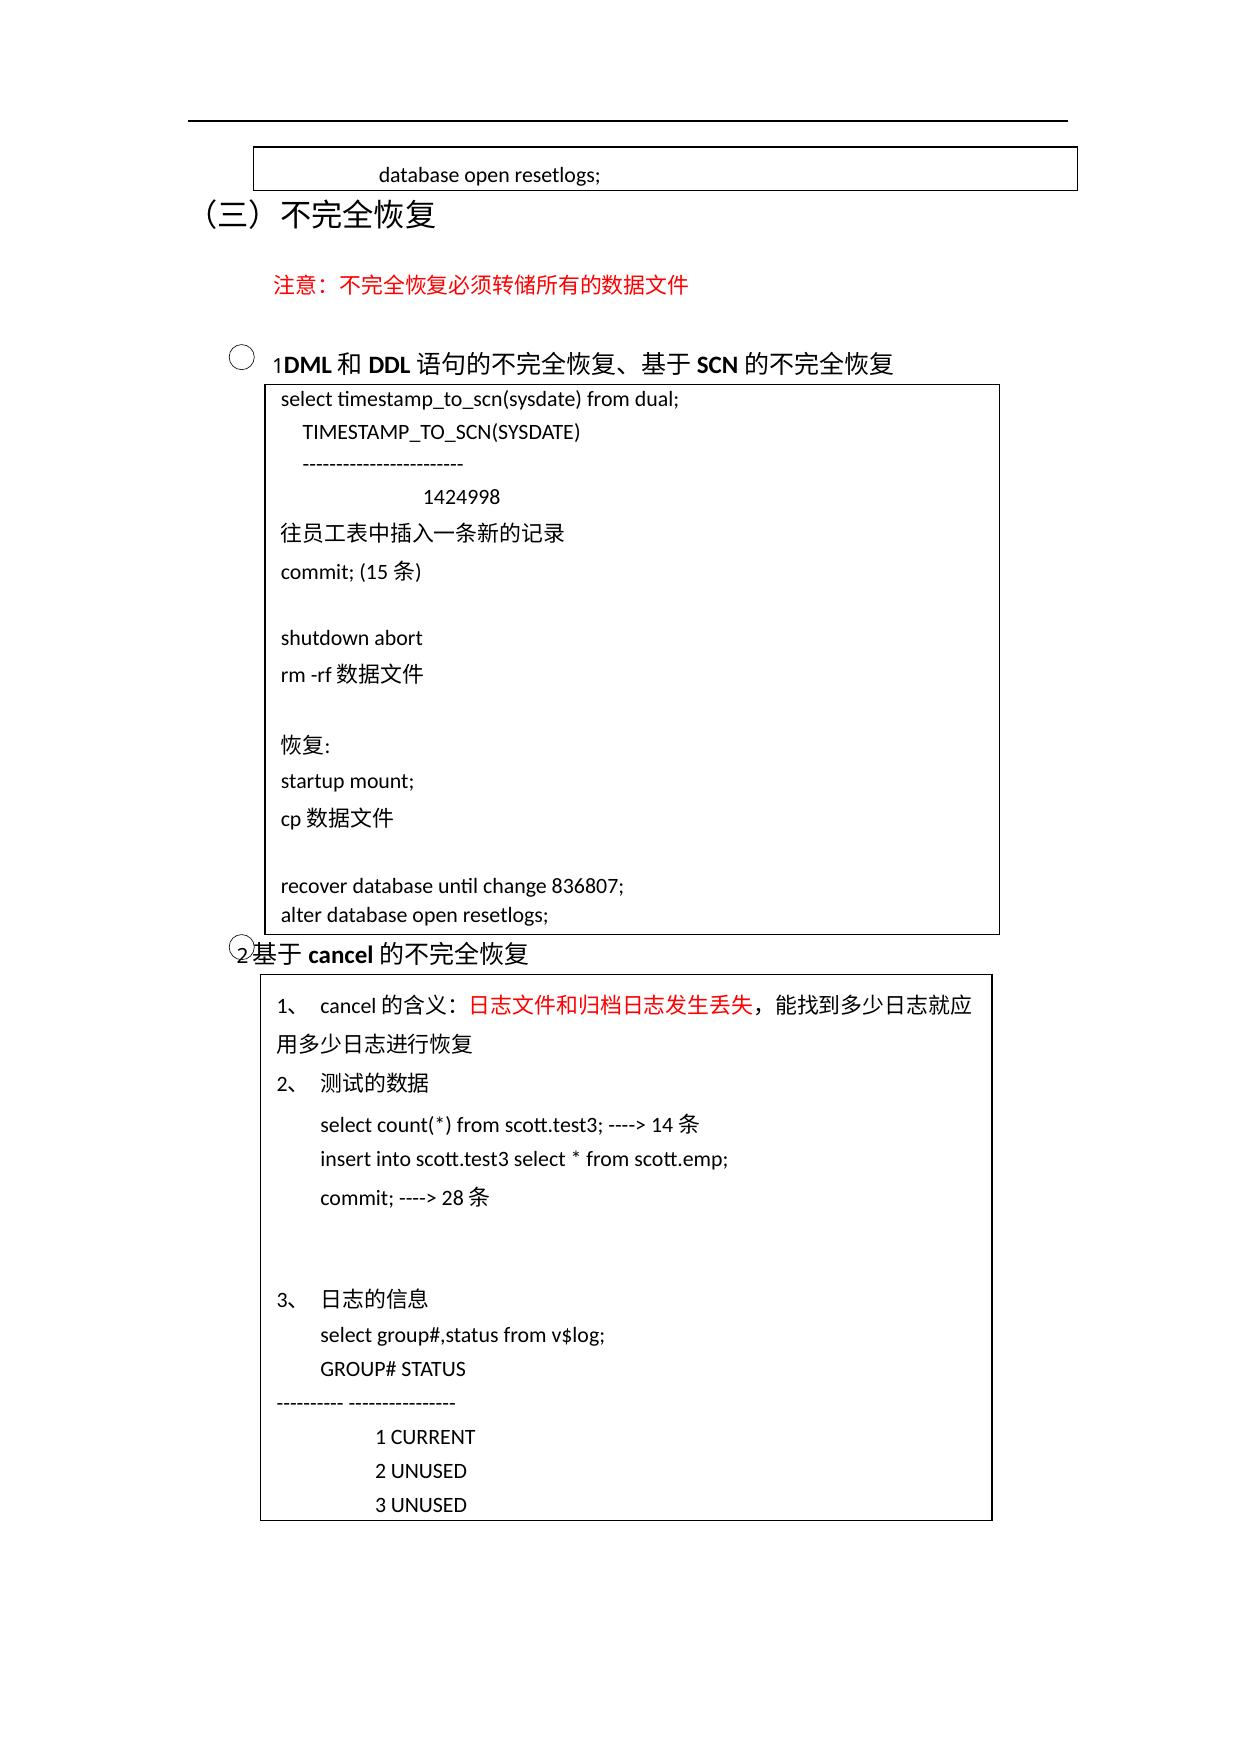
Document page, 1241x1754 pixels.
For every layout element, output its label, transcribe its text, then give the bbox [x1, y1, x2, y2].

text 注意：不完全恢复必须转储所有的数据文件 [273, 268, 1068, 299]
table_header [254, 148, 1077, 189]
text 2基于 cancel 的不完全恢复 [236, 935, 1068, 971]
table_header cancel 的含义：日志文件和归档日志发生丢失，能找到多少日志就应用多少日志进行恢复 测试的数据 select count(*) from scott.test3; ----> 14 条 insert into scott.test3 select * from scott.emp; commit; ----> 28 条 日志的信息 select group#,status from v$log; GROUP# STATUS ---------- ---------------- CURRENT UNUSED UNUSED [261, 975, 991, 1519]
table_header select timestamp_to_scn(sysdate) from dual; TIMESTAMP_TO_SCN(SYSDATE) ------------------------ 1424998 往员工表中插入一条新的记录 commit; (15 条) shutdown abort rm -rf 数据文件 恢复: startup mount; cp 数据文件 recover database until change 836807; alter database open resetlogs; [266, 385, 999, 934]
subtitle 1DML 和 DDL 语句的不完全恢复、基于 SCN 的不完全恢复 [187, 345, 894, 381]
subtitle （三）不完全恢复 [186, 191, 1068, 236]
